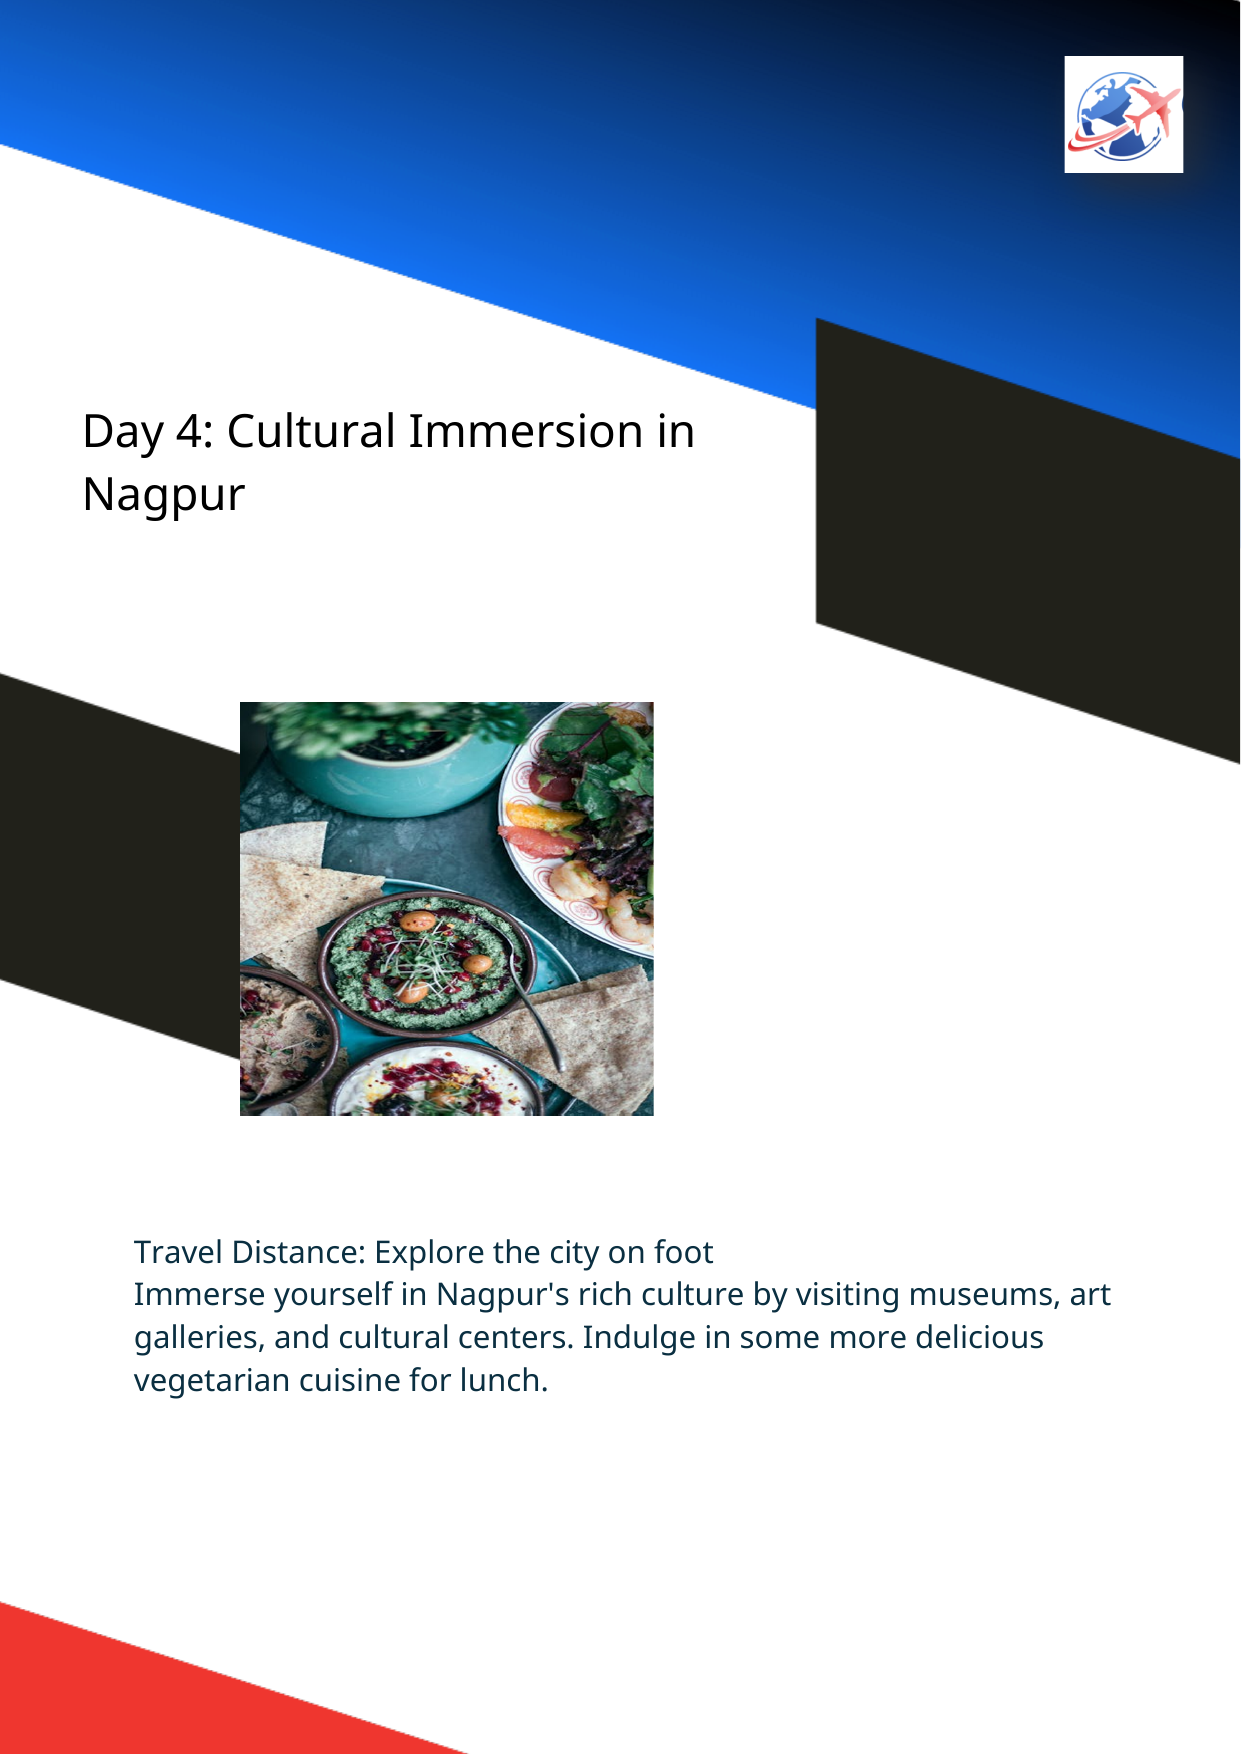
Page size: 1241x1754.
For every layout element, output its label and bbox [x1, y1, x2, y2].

picture [0, 0, 1241, 1116]
picture [0, 1547, 691, 1754]
